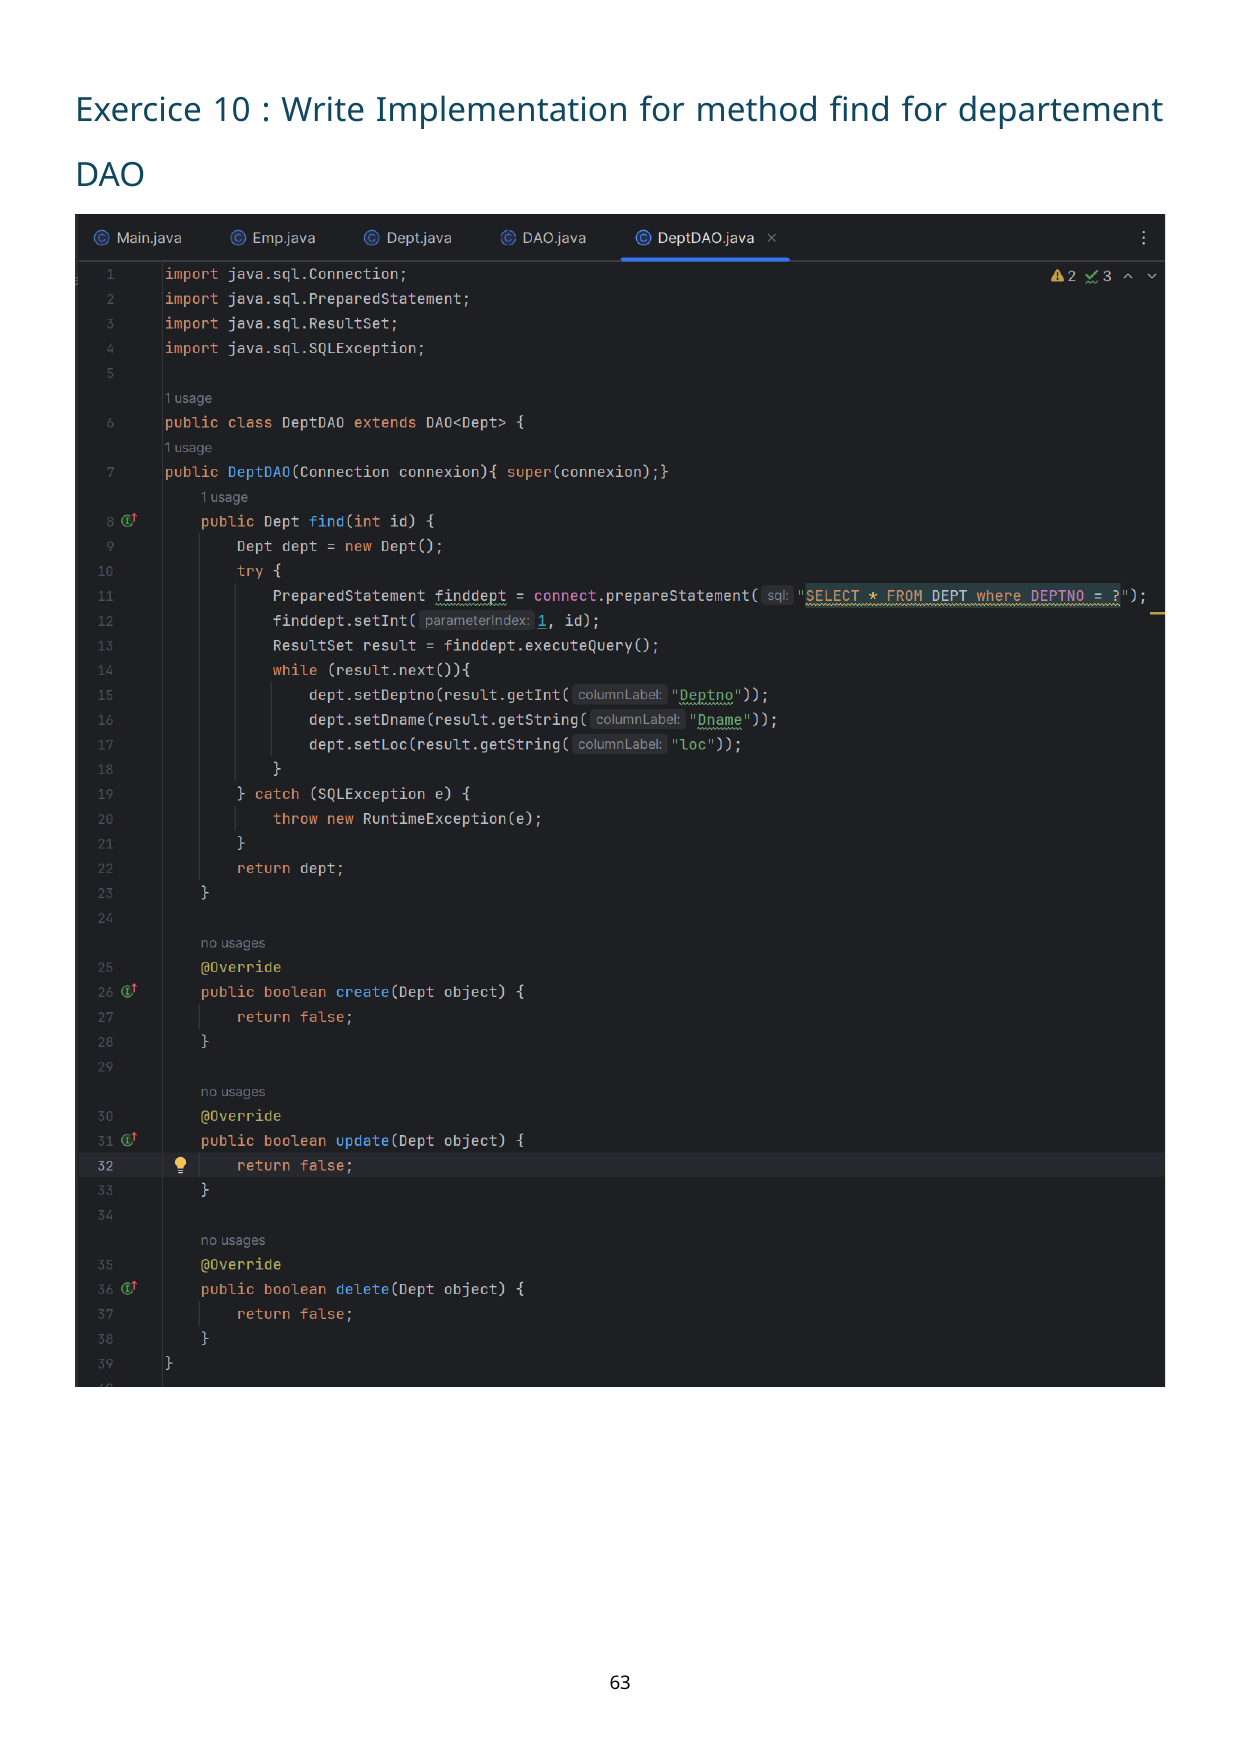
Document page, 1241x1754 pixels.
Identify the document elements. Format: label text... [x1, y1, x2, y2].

subtitle Exercice 10 : Write Implementation for method find for departement DAO [75, 76, 1165, 206]
